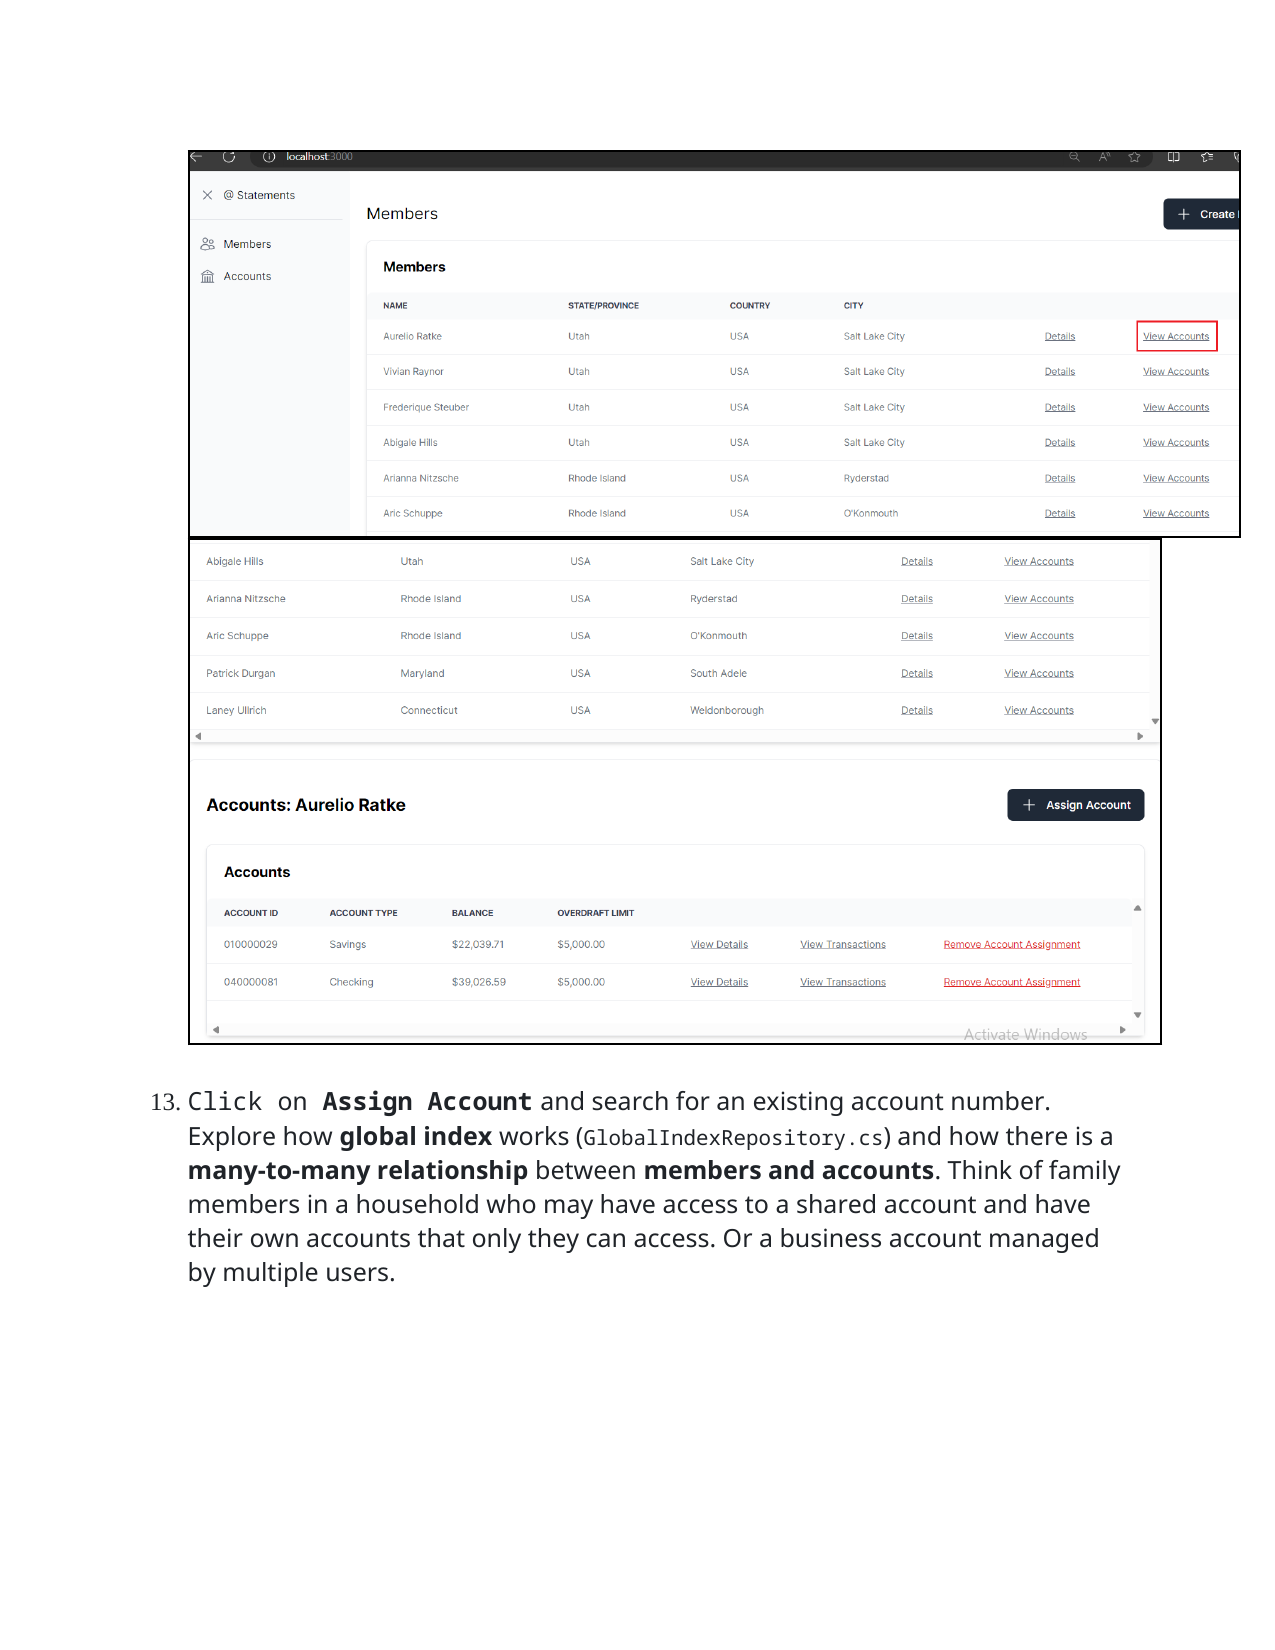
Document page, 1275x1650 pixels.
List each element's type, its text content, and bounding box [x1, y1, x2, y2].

list Explore how global index works (GlobalIndexRepository.cs) and how there is a many-to-many relationship between members and accounts. Think of family members in a household who may have access to a shared account and have their own accounts that only they can access. Or a business account managed by multiple users. [187, 1119, 1125, 1289]
picture [190, 540, 1160, 1043]
picture [190, 152, 1239, 536]
list Click on Assign Account and search for an existing account number. [150, 1079, 1125, 1119]
